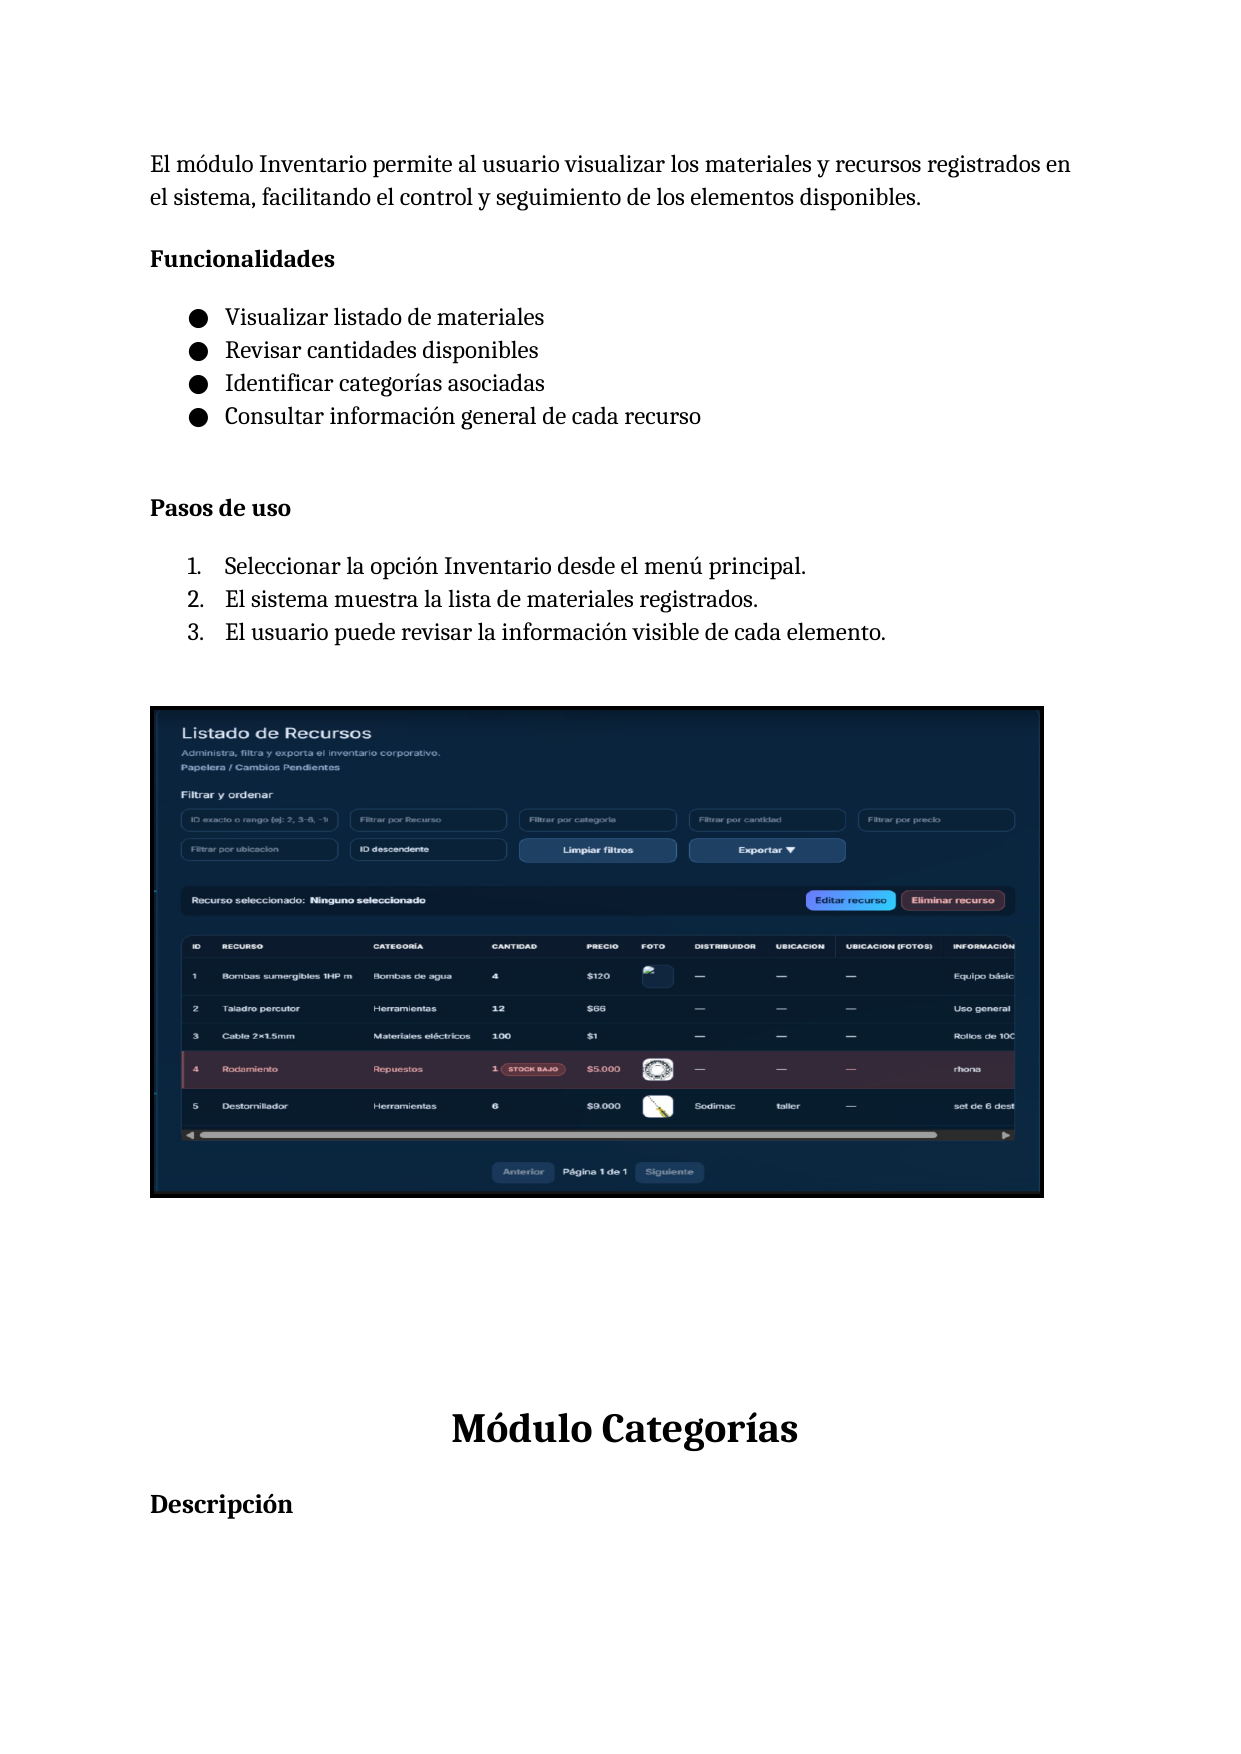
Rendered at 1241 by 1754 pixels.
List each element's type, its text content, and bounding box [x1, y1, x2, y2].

list El sistema muestra la lista de materiales registrados. [187, 585, 1090, 614]
subtitle Funcionalidades [150, 245, 1090, 274]
subtitle Descripción [150, 1489, 1090, 1521]
list Visualizar listado de materiales [187, 303, 1090, 332]
picture [154, 710, 1040, 1194]
list Revisar cantidades disponibles [187, 336, 1090, 365]
list Seleccionar la opción Inventario desde el menú principal. [187, 552, 1090, 581]
list Identificar categorías asociadas [187, 369, 1090, 398]
list Consultar información general de cada recurso [187, 402, 1090, 461]
subtitle Módulo Categorías [150, 1405, 1090, 1453]
list El usuario puede revisar la información visible de cada elemento. [187, 618, 1090, 677]
subtitle Pasos de uso [150, 494, 1090, 523]
text El módulo Inventario permite al usuario visualizar los materiales y recursos registrados en el sistema, facilitando el control y seguimiento de los elementos disponibles. [150, 150, 1090, 212]
